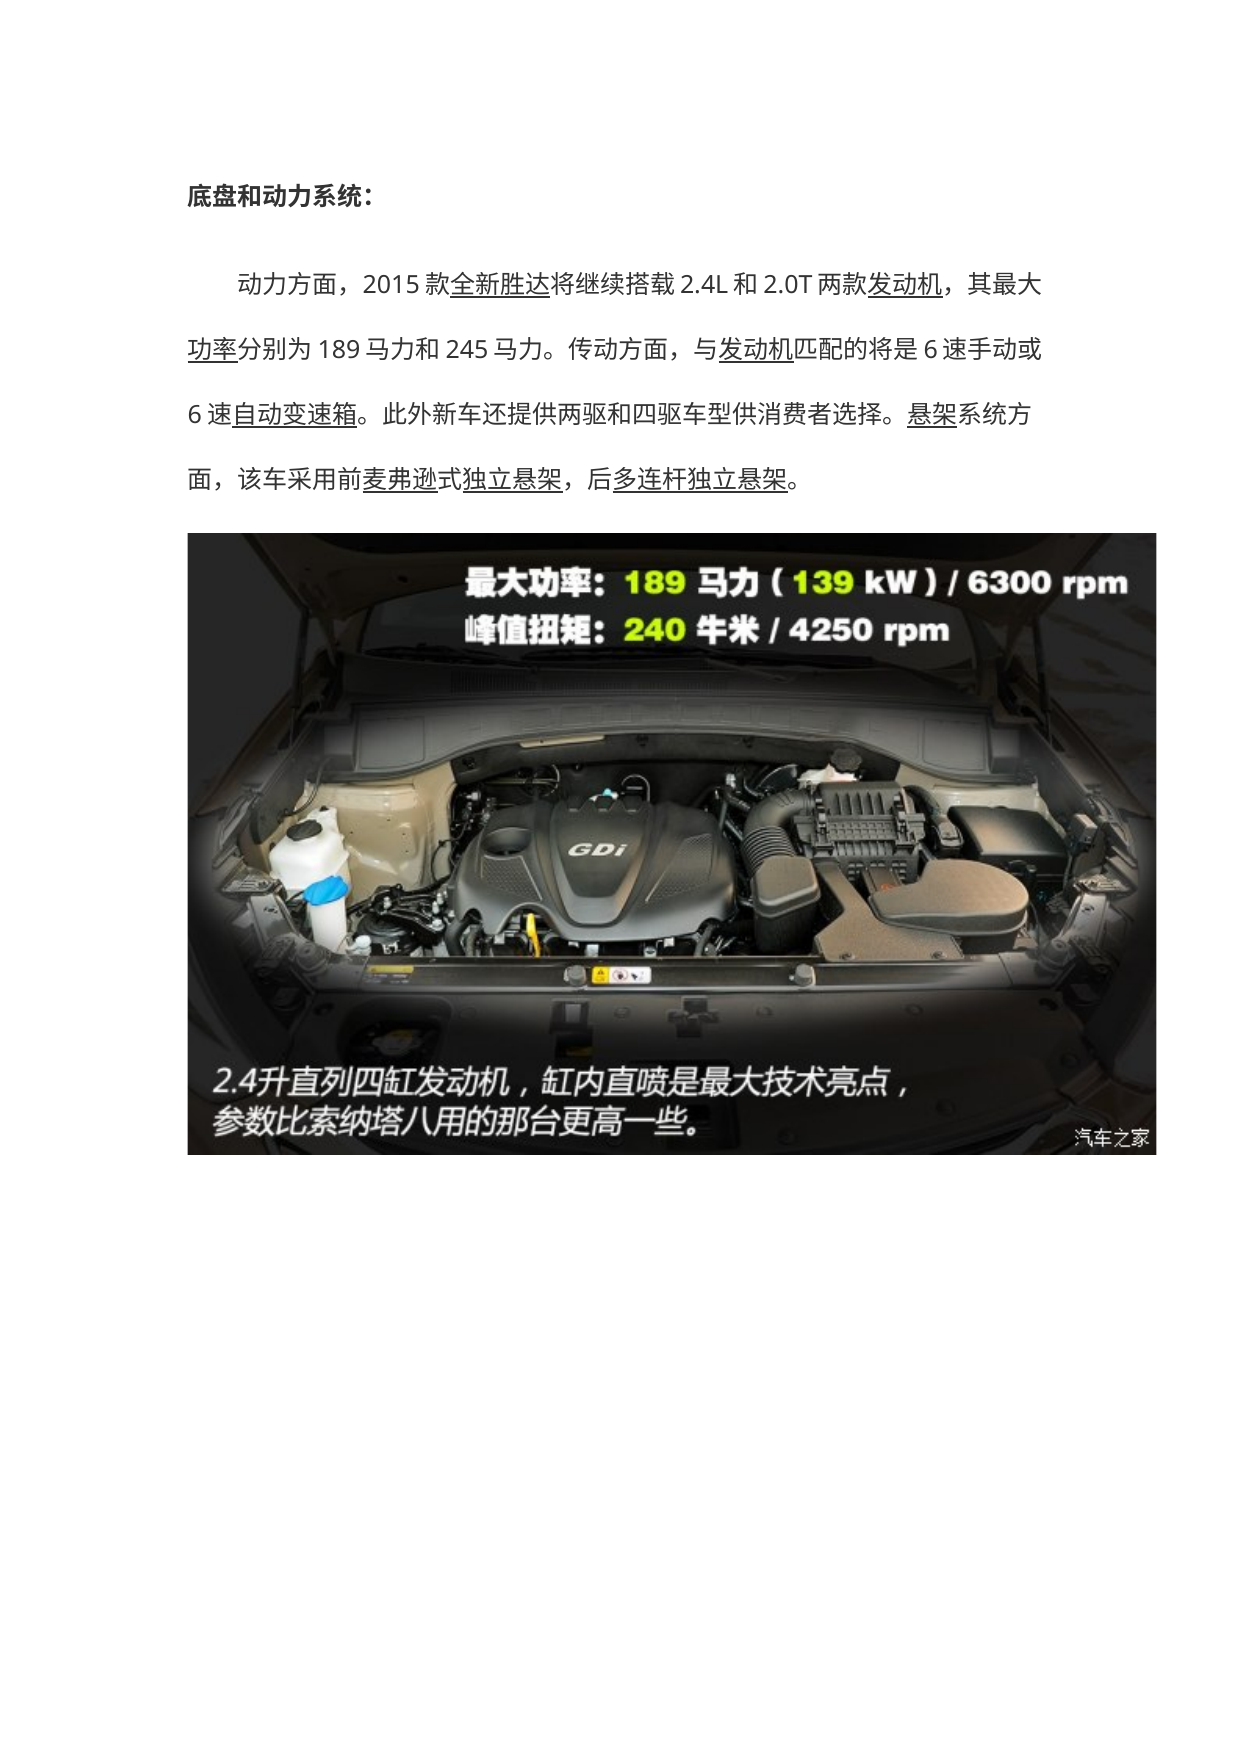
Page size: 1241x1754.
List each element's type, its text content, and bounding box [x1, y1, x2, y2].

text 底盘和动力系统： [187, 162, 1053, 227]
picture [187, 533, 1157, 1155]
text 动力方面，2015款全新胜达将继续搭载2.4L和2.0T两款发动机，其最大功率分别为189马力和245马力。传动方面，与发动机匹配的将是6速手动或6速自动变速箱。此外新车还提供两驱和四驱车型供消费者选择。悬架系统方面，该车采用前麦弗逊式独立悬架，后多连杆独立悬架。 [187, 250, 1053, 510]
